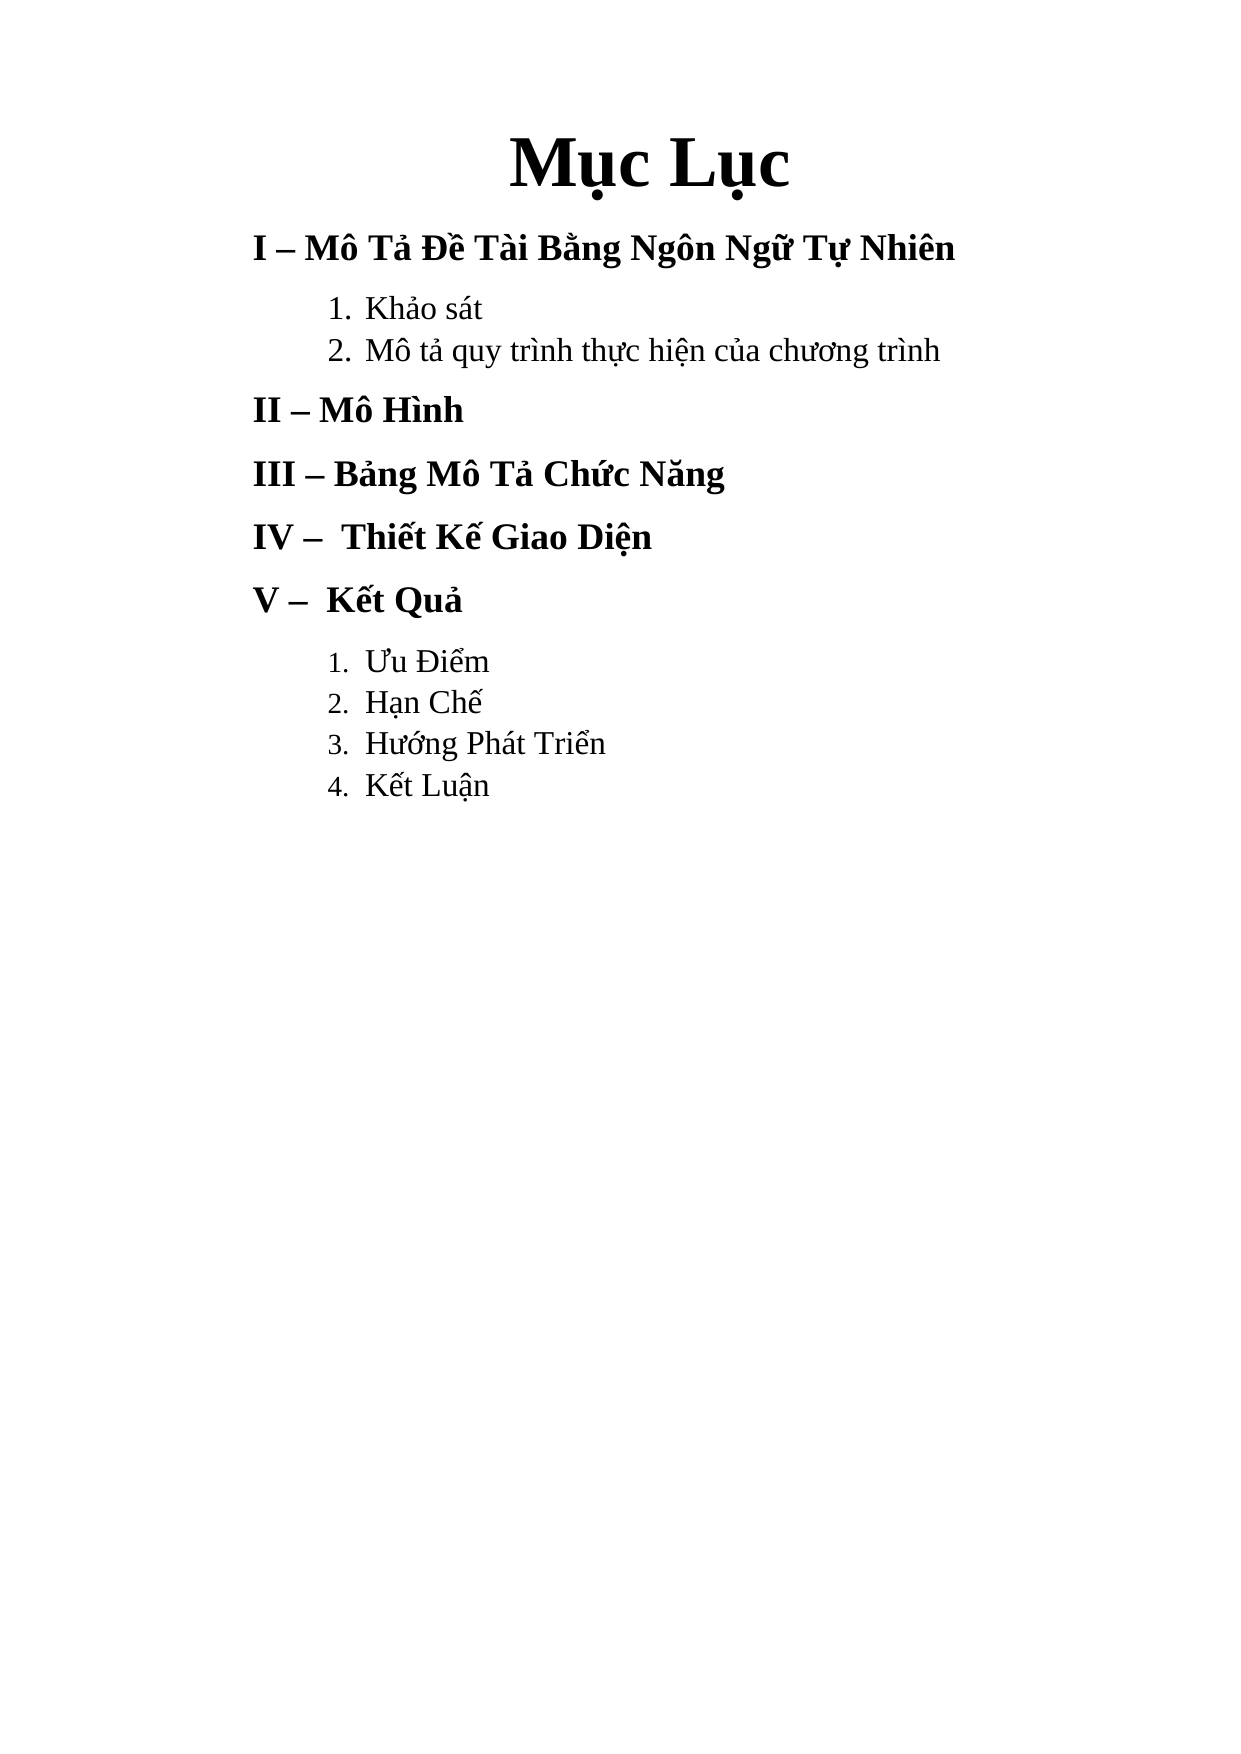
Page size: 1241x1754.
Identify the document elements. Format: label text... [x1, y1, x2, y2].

list Kết Luận [327, 765, 1122, 803]
list Khảo sát [327, 288, 1122, 327]
text III – Bảng Mô Tả Chức Năng [177, 451, 1122, 494]
text IV – Thiết Kế Giao Diện [177, 514, 1122, 557]
text Mục Lục [177, 118, 1122, 202]
list Ưu Điểm [327, 641, 1122, 679]
text V – Kết Quả [177, 578, 1122, 621]
text I – Mô Tả Đề Tài Bằng Ngôn Ngữ Tự Nhiên [177, 225, 1122, 268]
text II – Mô Hình [177, 388, 1122, 431]
list Hạn Chế [327, 682, 1122, 721]
list Hướng Phát Triển [327, 723, 1122, 762]
list Mô tả quy trình thực hiện của chương trình [327, 330, 1122, 368]
